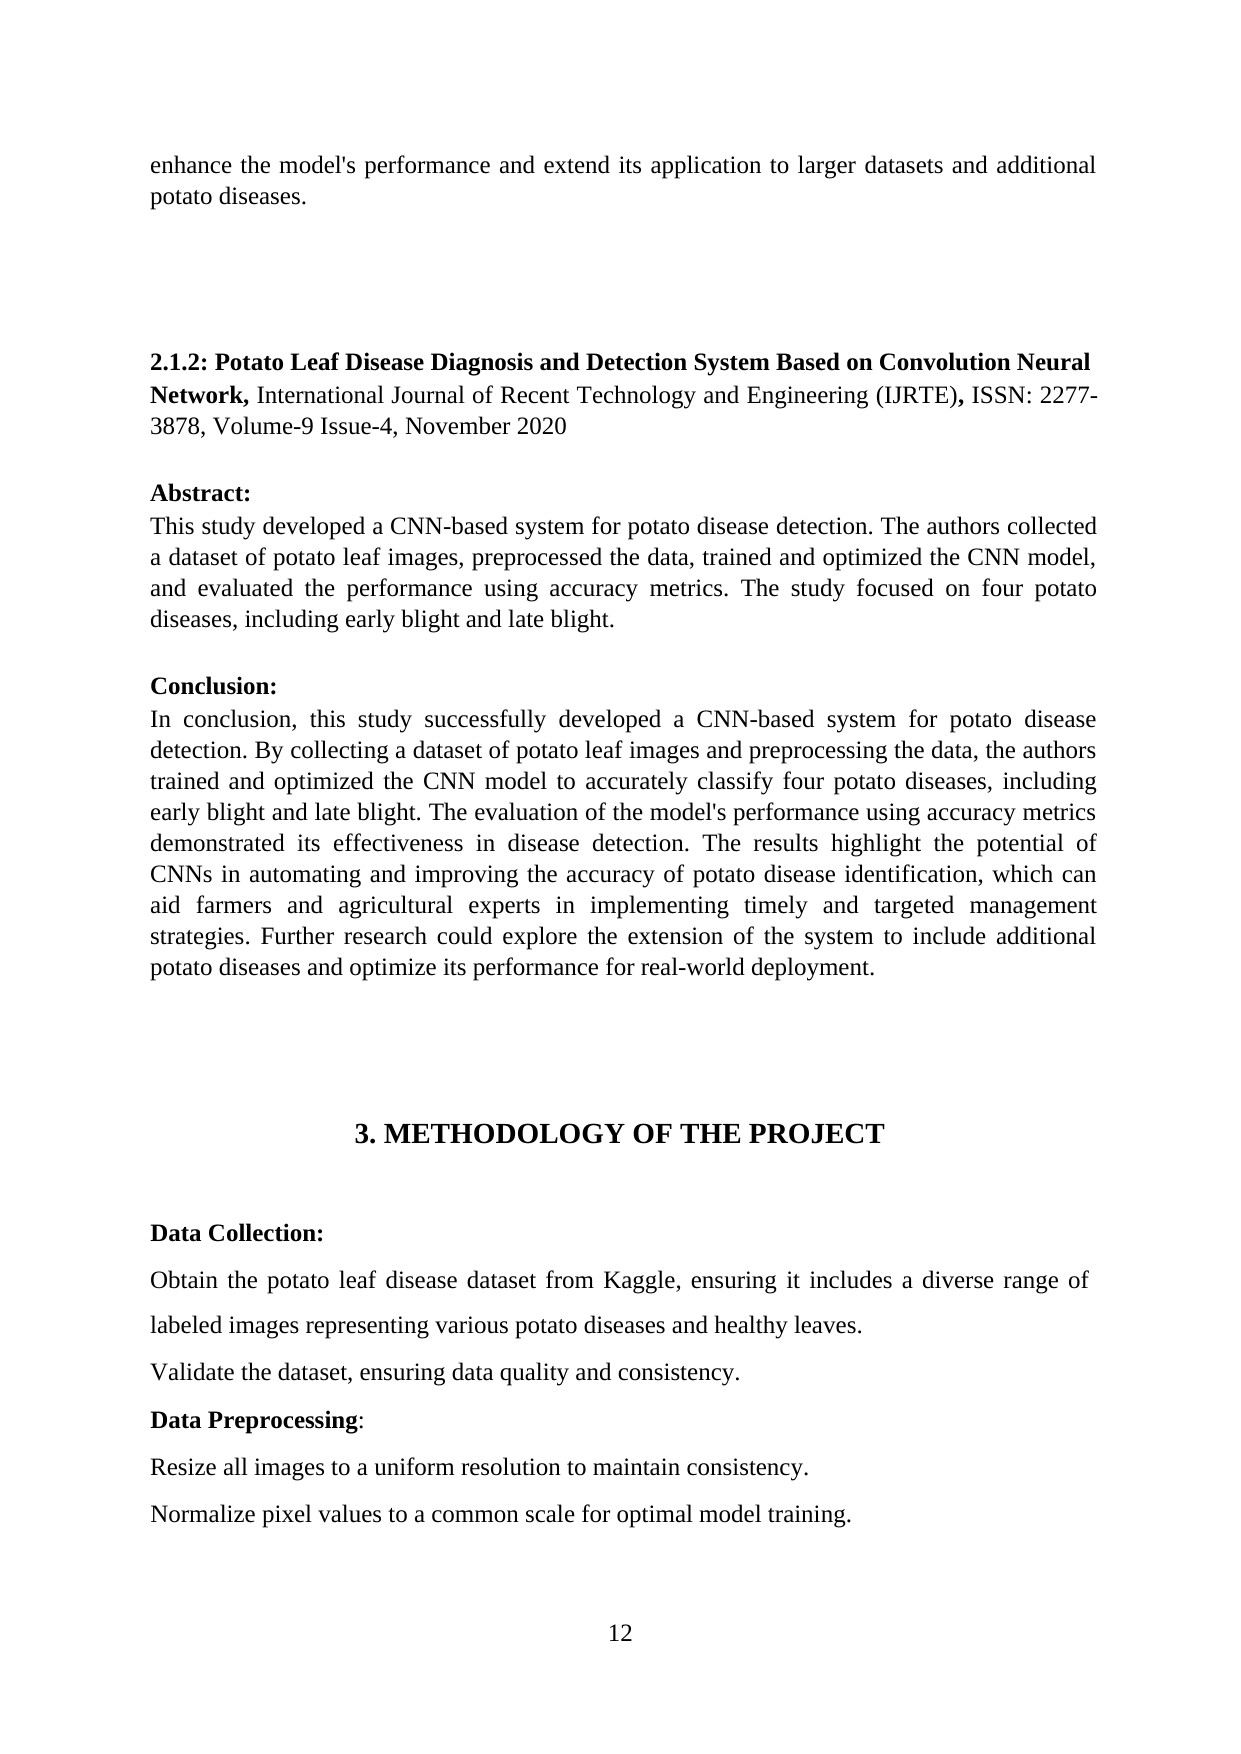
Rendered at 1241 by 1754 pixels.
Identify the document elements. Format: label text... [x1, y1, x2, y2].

text Obtain the potato leaf disease dataset from Kaggle, ensuring it includes a diverse range of labeled images representing various potato diseases and healthy leaves. [150, 1266, 1091, 1339]
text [150, 150, 1098, 210]
text This study developed a CNN-based system for potato disease detection. The authors collected a dataset of potato leaf images, preprocessed the data, trained and optimized the CNN model, and evaluated the performance using accuracy metrics. The study focused on four potato diseases, including early blight and late blight. [150, 511, 1098, 633]
text Network, International Journal of Recent Technology and Engineering (IJRTE), ISSN: 2277-3878, Volume-9 Issue-4, November 2020 [150, 380, 1098, 440]
text 2.1.2: Potato Leaf Disease Diagnosis and Detection System Based on Convolution Neural [150, 347, 1098, 376]
subtitle 3. METHODOLOGY OF THE PROJECT [158, 1116, 1082, 1150]
text Data Preprocessing: [75, 1405, 1091, 1433]
text Normalize pixel values to a common scale for optimal model training. [75, 1499, 1091, 1528]
text In conclusion, this study successfully developed a CNN-based system for potato disease detection. By collecting a dataset of potato leaf images and preprocessing the data, the authors trained and optimized the CNN model to accurately classify four potato diseases, including early blight and late blight. The evaluation of the model's performance using accuracy metrics demonstrated its effectiveness in disease detection. The results highlight the potential of CNNs in automating and improving the accuracy of potato disease identification, which can aid farmers and agricultural experts in implementing timely and targeted management strategies. Further research could explore the extension of the system to include additional potato diseases and optimize its performance for real-world deployment. [150, 704, 1098, 981]
text Resize all images to a uniform resolution to maintain consistency. [150, 1452, 1091, 1481]
text Data Collection: [75, 1218, 1091, 1247]
text Validate the dataset, ensuring data quality and consistency. [150, 1357, 1091, 1386]
text Conclusion: [150, 671, 1098, 699]
text Abstract: [150, 478, 1098, 507]
